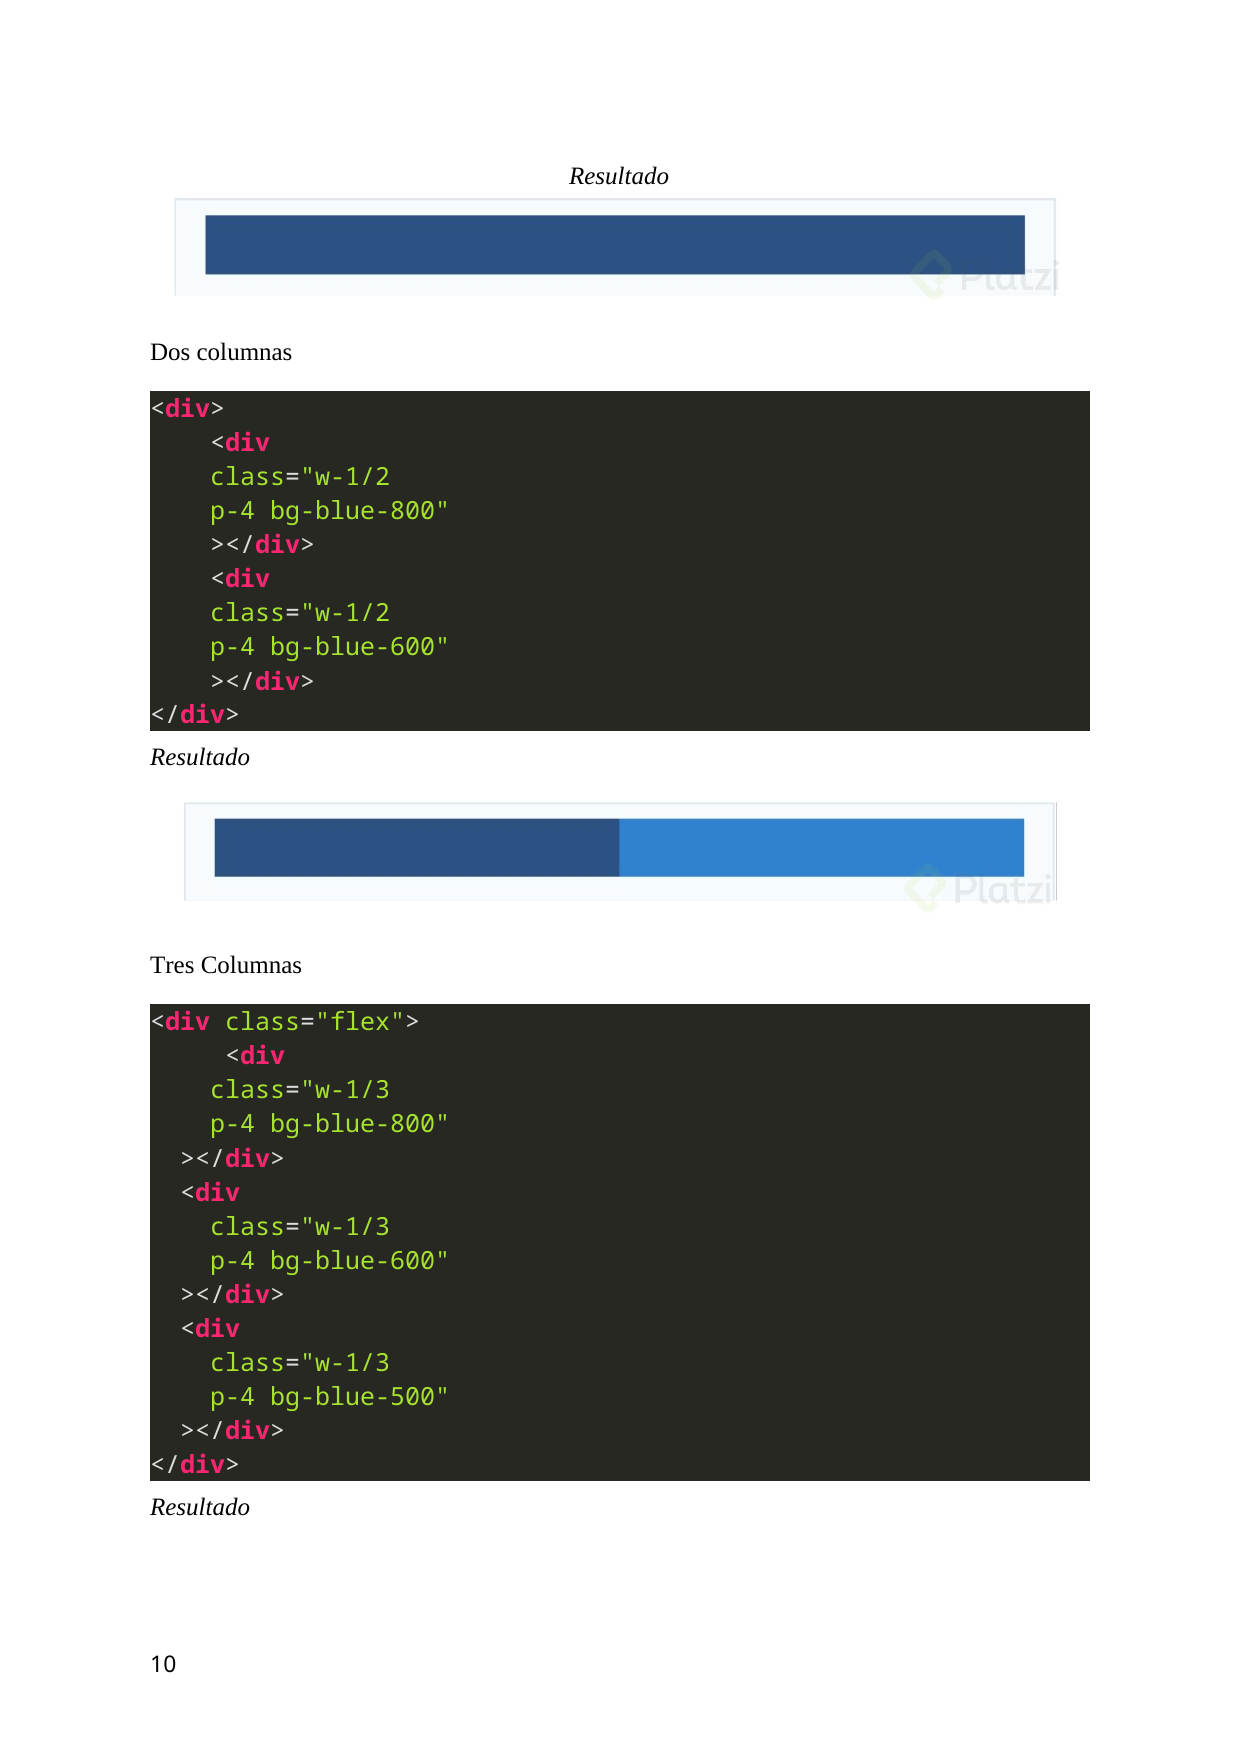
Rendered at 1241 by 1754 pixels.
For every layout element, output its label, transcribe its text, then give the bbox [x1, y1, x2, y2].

picture [180, 783, 1060, 914]
text <div [150, 561, 1090, 595]
text ></div> [150, 1140, 1090, 1174]
text Resultado [150, 1481, 1090, 1521]
text </div> [150, 697, 1090, 731]
text <div> [150, 391, 1090, 425]
text p-4 bg-blue-800" [150, 1106, 1090, 1140]
text <div [150, 1311, 1090, 1344]
text class="w-1/2 [150, 595, 1090, 629]
text p-4 bg-blue-600" [150, 1242, 1090, 1276]
text Dos columnas [150, 326, 1090, 366]
text p-4 bg-blue-800" [150, 493, 1090, 527]
text class="w-1/3 [150, 1344, 1090, 1379]
text class="w-1/3 [150, 1072, 1090, 1106]
text p-4 bg-blue-600" [150, 629, 1090, 663]
text </div> [150, 1447, 1090, 1481]
text ></div> [150, 1413, 1090, 1447]
text class="w-1/2 [150, 459, 1090, 493]
text ></div> [150, 663, 1090, 697]
text Resultado [150, 731, 1090, 771]
text ></div> [150, 1276, 1090, 1311]
text ></div> [150, 527, 1090, 561]
text class="w-1/3 [150, 1208, 1090, 1242]
text p-4 bg-blue-500" [150, 1379, 1090, 1413]
text <div class="flex"> [150, 1004, 1090, 1038]
text Tres Columnas [150, 939, 1090, 979]
picture [173, 190, 1068, 301]
text <div [150, 1038, 1090, 1072]
text <div [150, 1174, 1090, 1208]
text <div [150, 425, 1090, 459]
